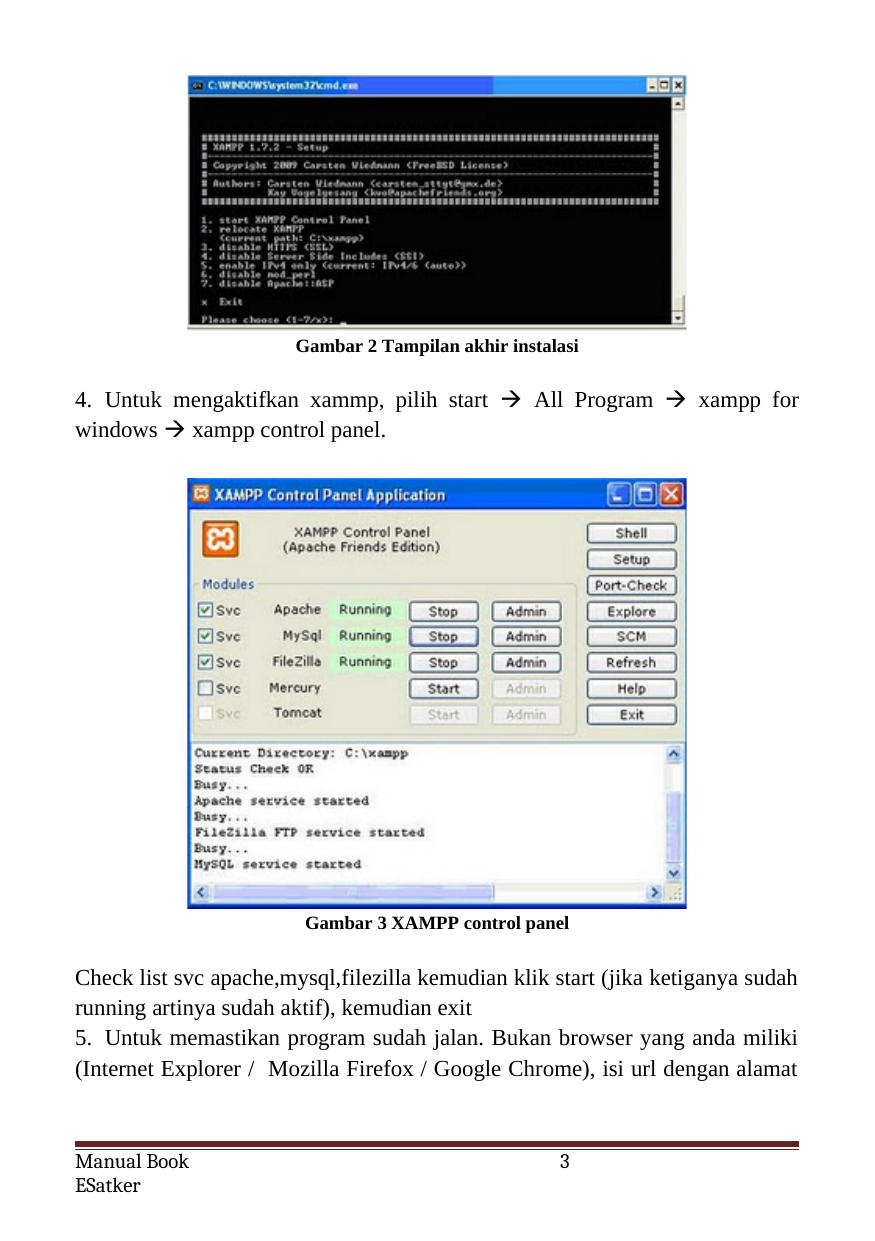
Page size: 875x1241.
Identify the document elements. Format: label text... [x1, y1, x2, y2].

picture [187, 75, 687, 331]
text Gambar 2 Tampilan akhir instalasi [75, 334, 799, 356]
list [75, 1024, 799, 1081]
list Untuk mengaktifkan xammp, pilih start All Program xampp for windows xampp control panel. [75, 386, 799, 443]
list Check list svc apache,mysql,filezilla kemudian klik start (jika ketiganya sudah running artinya sudah aktif), kemudian exit [75, 964, 799, 1021]
picture [187, 478, 687, 909]
text Gambar 3 XAMPP control panel [75, 912, 799, 934]
